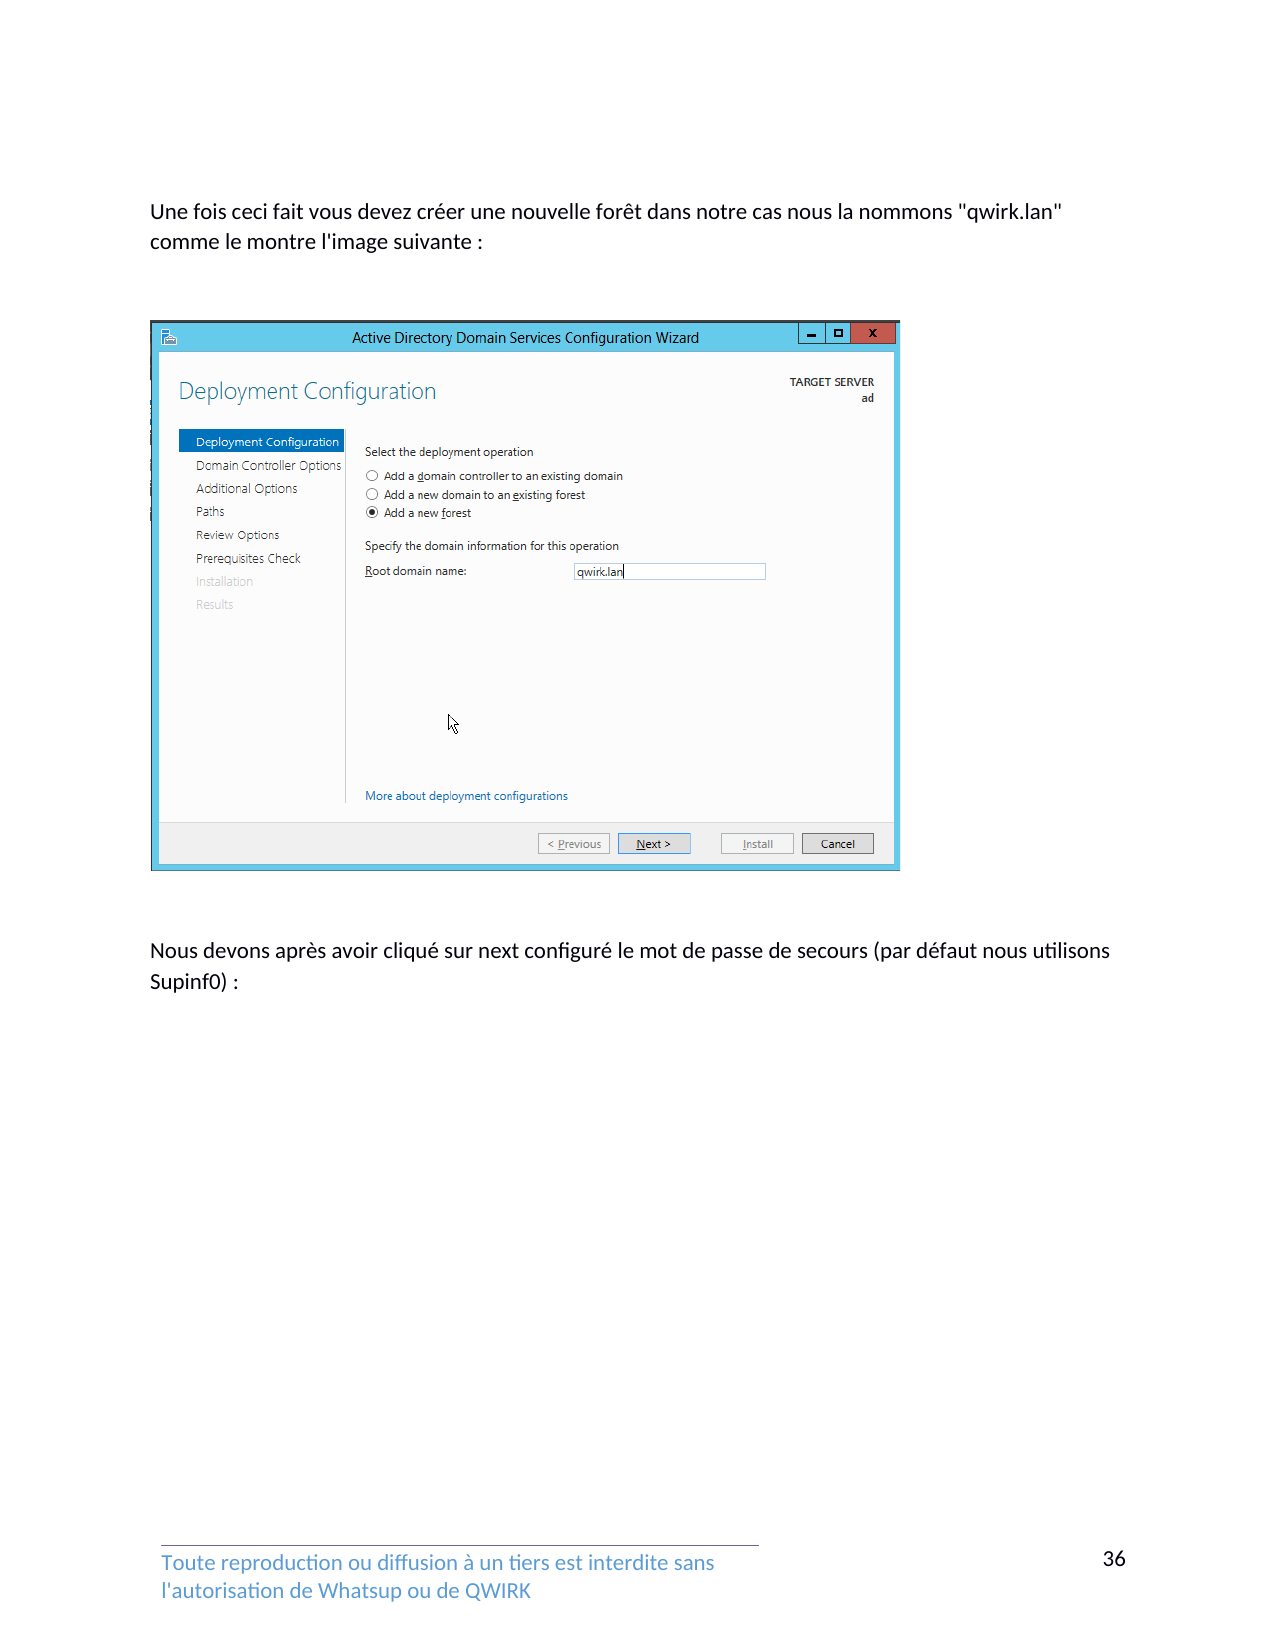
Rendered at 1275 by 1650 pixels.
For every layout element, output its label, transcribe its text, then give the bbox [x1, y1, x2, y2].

text Une fois ceci fait vous devez créer une nouvelle forêt dans notre cas nous la nommons "qwirk.lan" comme le montre l'image suivante : [150, 197, 1125, 255]
picture [150, 320, 901, 871]
text Nous devons après avoir cliqué sur next configuré le mot de passe de secours (par défaut nous utilisons Supinf0) : [150, 937, 1125, 995]
